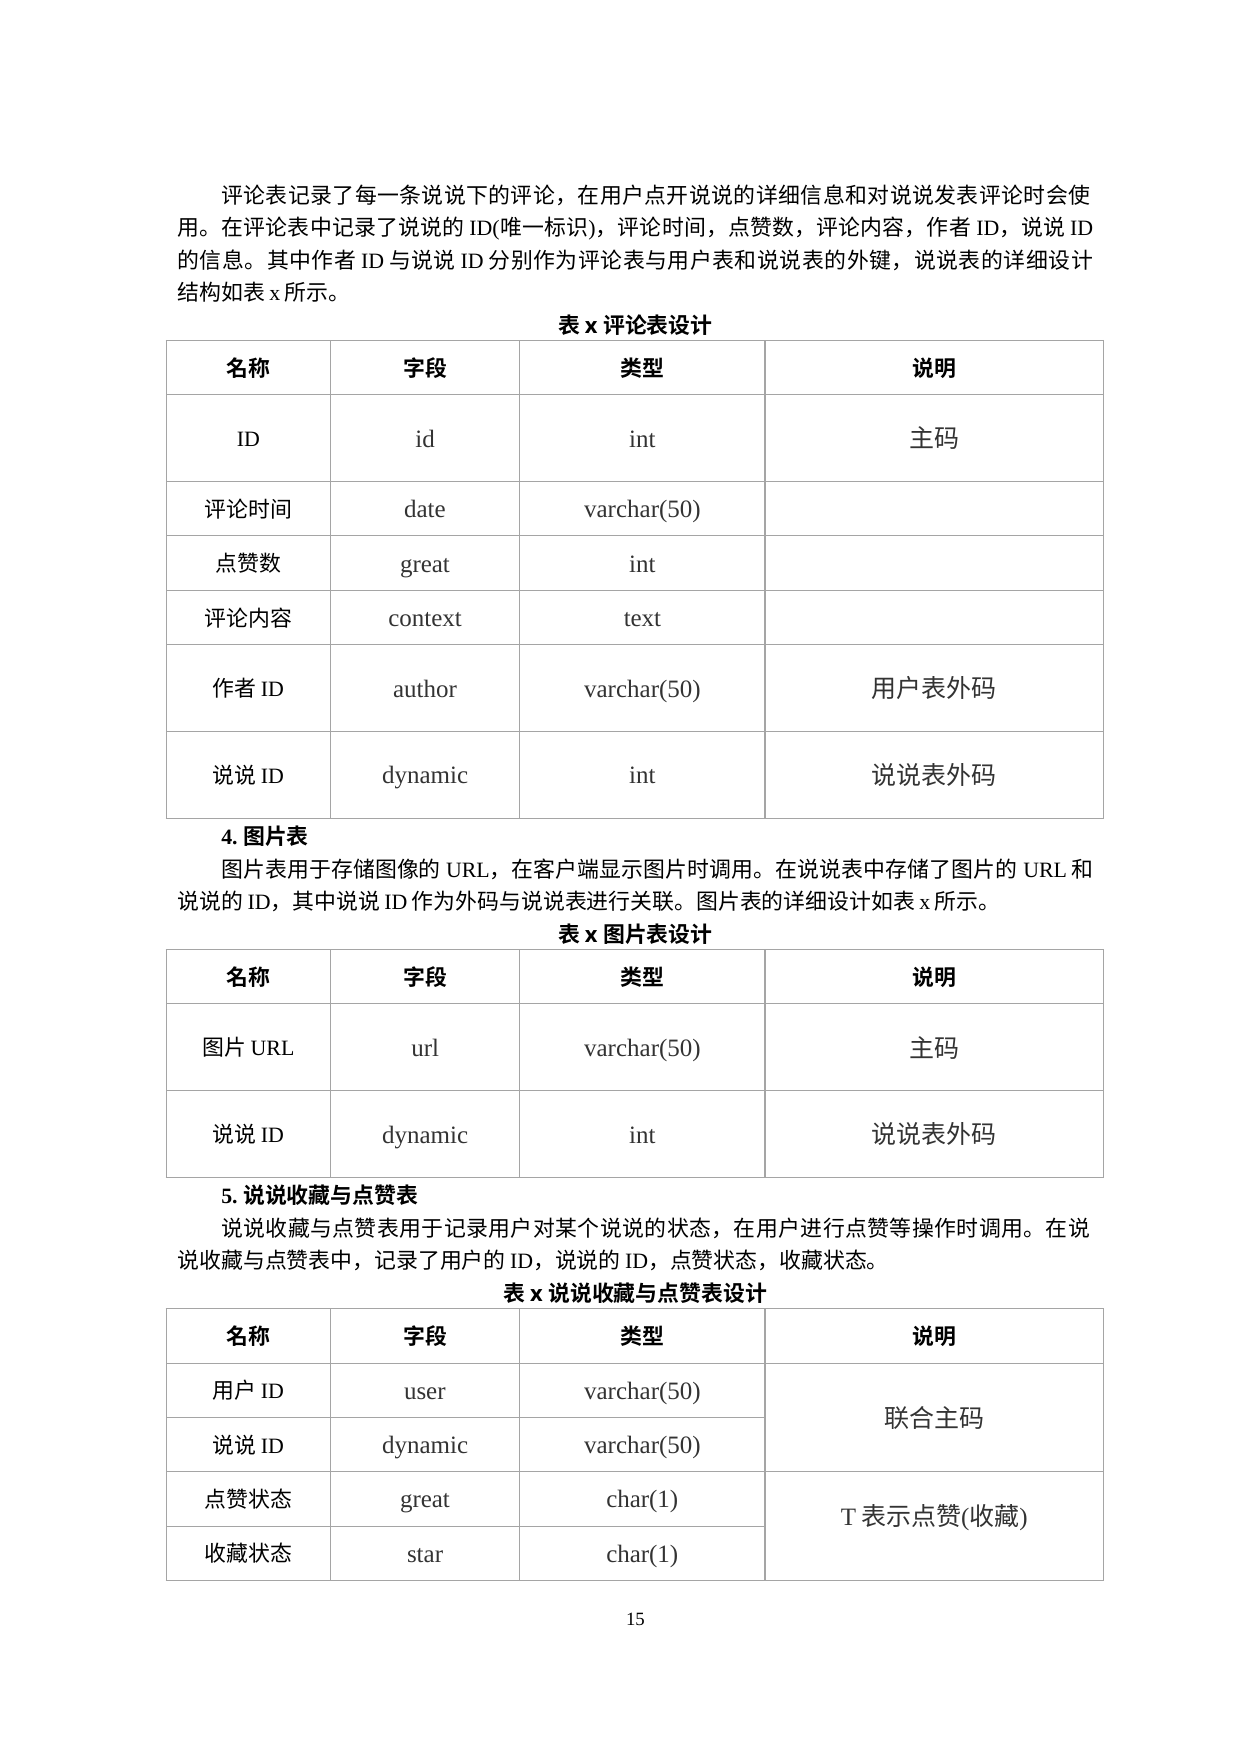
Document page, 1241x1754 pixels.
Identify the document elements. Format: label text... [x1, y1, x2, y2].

table_cell int [520, 1091, 764, 1177]
list 图片表用于存储图像的URL，在客户端显示图片时调用。在说说表中存储了图片的URL和说说的ID，其中说说ID作为外码与说说表进行关联。图片表的详细设计如表x所示。 [177, 851, 1093, 916]
table_cell user [331, 1364, 519, 1417]
table_header 名称 [167, 341, 330, 394]
table_header 说明 [766, 1309, 1103, 1362]
table_cell great [331, 536, 519, 590]
table_cell ID [167, 395, 330, 481]
table_header 名称 [167, 1309, 330, 1362]
table_header 名称 [167, 950, 330, 1003]
list 评论表记录了每一条说说下的评论，在用户点开说说的详细信息和对说说发表评论时会使用。在评论表中记录了说说的ID(唯一标识)，评论时间，点赞数，评论内容，作者ID，说说ID的信息。其中作者ID与说说ID分别作为评论表与用户表和说说表的外键，说说表的详细设计结构如表x所示。 [177, 177, 1093, 307]
table_cell varchar(50) [520, 1364, 764, 1417]
table_cell int [520, 395, 764, 481]
table_cell 点赞状态 [167, 1472, 330, 1526]
table_cell 点赞数 [167, 536, 330, 590]
table_cell author [331, 645, 519, 731]
table_cell 说说ID [167, 1418, 330, 1471]
table_cell 联合主码 [766, 1364, 1103, 1471]
table_cell int [520, 732, 764, 818]
table_cell 主码 [766, 1004, 1103, 1090]
table_cell dynamic [331, 1091, 519, 1177]
table_cell varchar(50) [520, 482, 764, 535]
table_cell 收藏状态 [167, 1527, 330, 1580]
table_cell [766, 536, 1103, 590]
table_cell 说说表外码 [766, 732, 1103, 818]
table_cell id [331, 395, 519, 481]
table_cell varchar(50) [520, 645, 764, 731]
table_cell 主码 [766, 395, 1103, 481]
table_cell [766, 482, 1103, 535]
table_cell context [331, 591, 519, 644]
table_cell 评论时间 [167, 482, 330, 535]
table_cell star [331, 1527, 519, 1580]
table_cell [766, 591, 1103, 644]
text 表x 图片表设计 [177, 916, 1093, 949]
list 说说收藏与点赞表用于记录用户对某个说说的状态，在用户进行点赞等操作时调用。在说说收藏与点赞表中，记录了用户的ID，说说的ID，点赞状态，收藏状态。 [177, 1211, 1093, 1276]
table_cell dynamic [331, 732, 519, 818]
text 表x 说说收藏与点赞表设计 [177, 1276, 1093, 1308]
table_cell char(1) [520, 1472, 764, 1526]
table_cell varchar(50) [520, 1004, 764, 1090]
table_header 说明 [766, 341, 1103, 394]
table_header 字段 [331, 1309, 519, 1362]
table_cell varchar(50) [520, 1418, 764, 1471]
table_cell 图片URL [167, 1004, 330, 1090]
table_header 类型 [520, 950, 764, 1003]
table_cell text [520, 591, 764, 644]
text 表x 评论表设计 [177, 307, 1093, 340]
table_cell 用户ID [167, 1364, 330, 1417]
table_cell T表示点赞(收藏) F表示未点赞(收藏) [766, 1472, 1103, 1580]
table_cell char(1) [520, 1527, 764, 1580]
table_header 类型 [520, 341, 764, 394]
table_header 字段 [331, 341, 519, 394]
table_cell url [331, 1004, 519, 1090]
table_cell date [331, 482, 519, 535]
table_cell int [520, 536, 764, 590]
table_cell great [331, 1472, 519, 1526]
list 图片表 [177, 819, 1093, 851]
table_cell 作者ID [167, 645, 330, 731]
table_header 字段 [331, 950, 519, 1003]
table_cell 评论内容 [167, 591, 330, 644]
table_header 类型 [520, 1309, 764, 1362]
table_header 说明 [766, 950, 1103, 1003]
list 说说收藏与点赞表 [177, 1178, 1093, 1211]
table_cell 说说ID [167, 732, 330, 818]
table_cell 用户表外码 [766, 645, 1103, 731]
table_cell dynamic [331, 1418, 519, 1471]
table_cell 说说表外码 [766, 1091, 1103, 1177]
table_cell 说说ID [167, 1091, 330, 1177]
